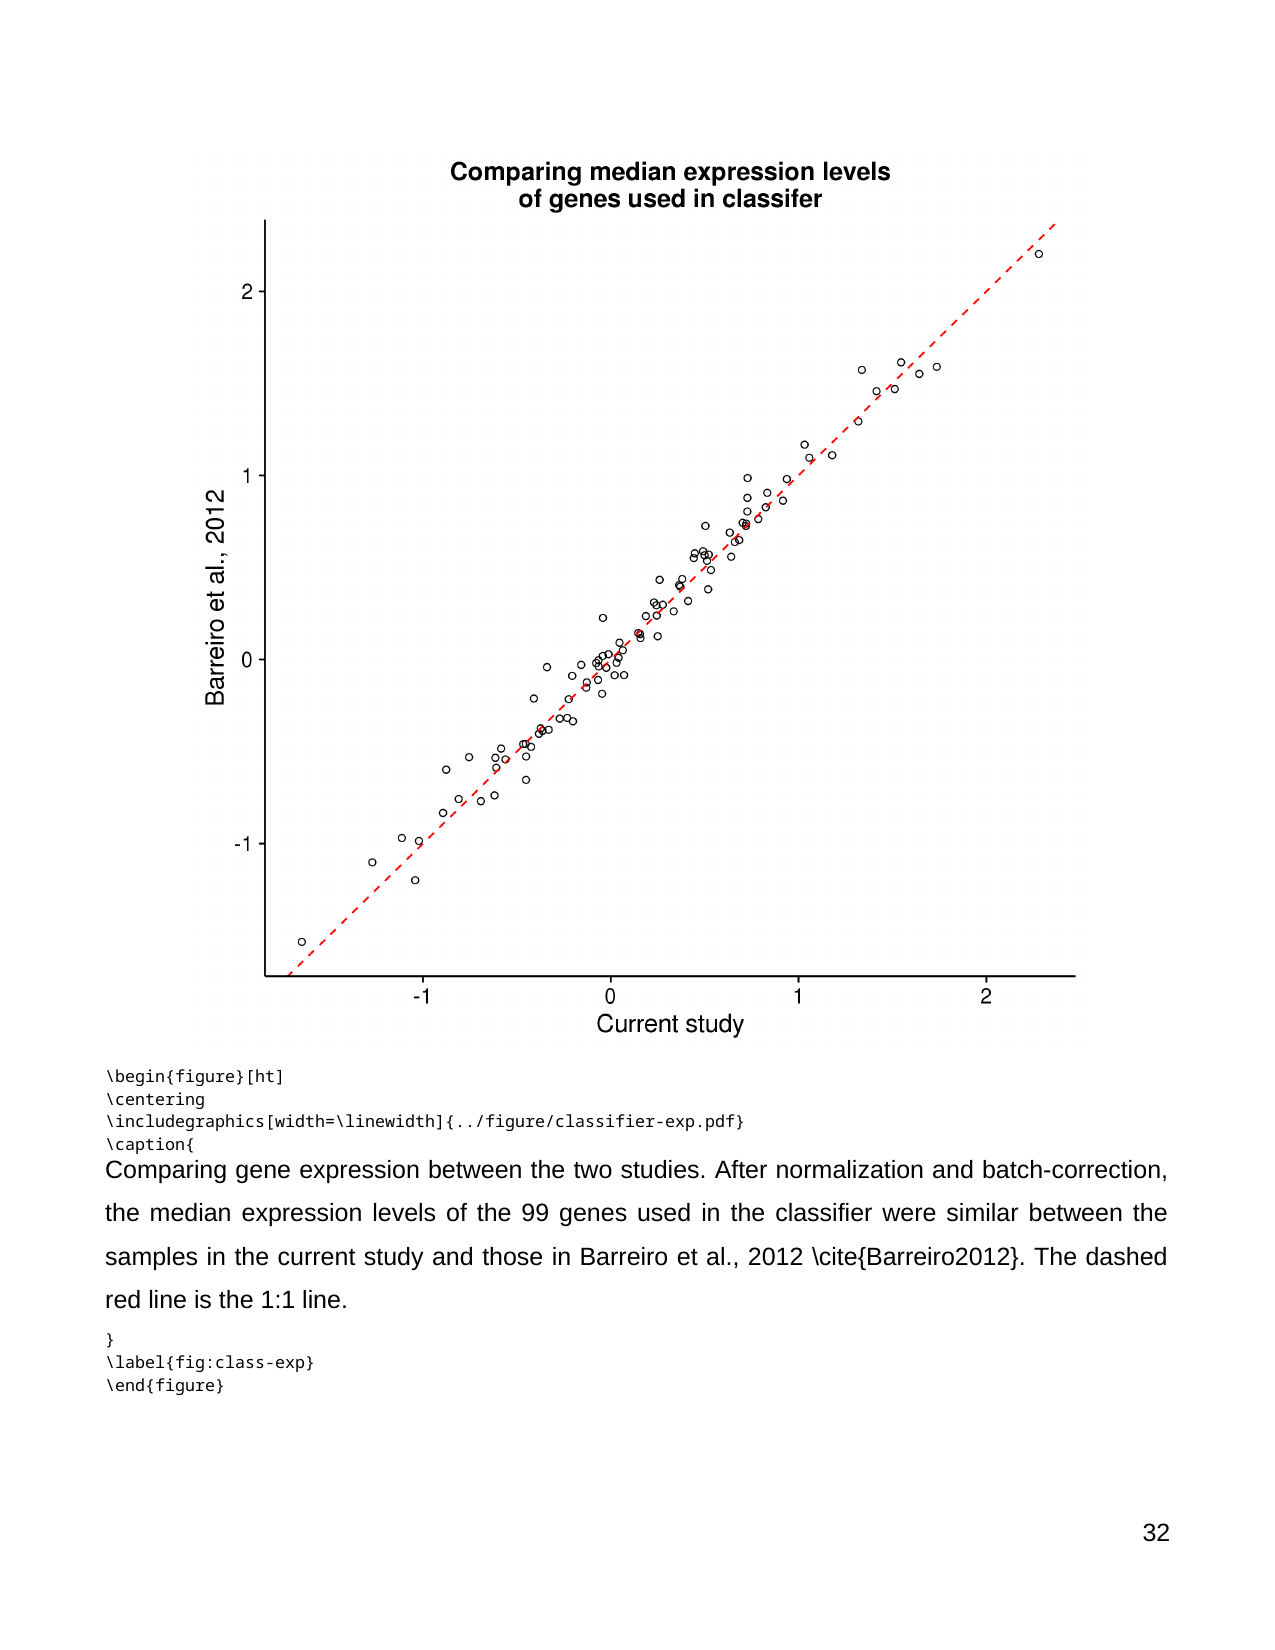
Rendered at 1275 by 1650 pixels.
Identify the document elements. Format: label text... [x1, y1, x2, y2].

text Comparing gene expression between the two studies. After normalization and batch-correction, the median expression levels of the 99 genes used in the classifier were similar between the samples in the current study and those in Barreiro et al., 2012 \cite{Barreiro2012}. The dashed red line is the 1:1 line. [105, 1155, 1170, 1313]
text } [105, 1328, 1170, 1350]
text \end{figure} [105, 1373, 1170, 1396]
text \label{fig:class-exp} [105, 1350, 1170, 1373]
text \includegraphics[width=\linewidth]{../figure/classifier-exp.pdf} [105, 1110, 1170, 1132]
picture [187, 150, 1088, 1050]
text \begin{figure}[ht] [105, 1064, 1170, 1087]
text \centering [105, 1087, 1170, 1110]
text \caption{ [105, 1132, 1170, 1155]
